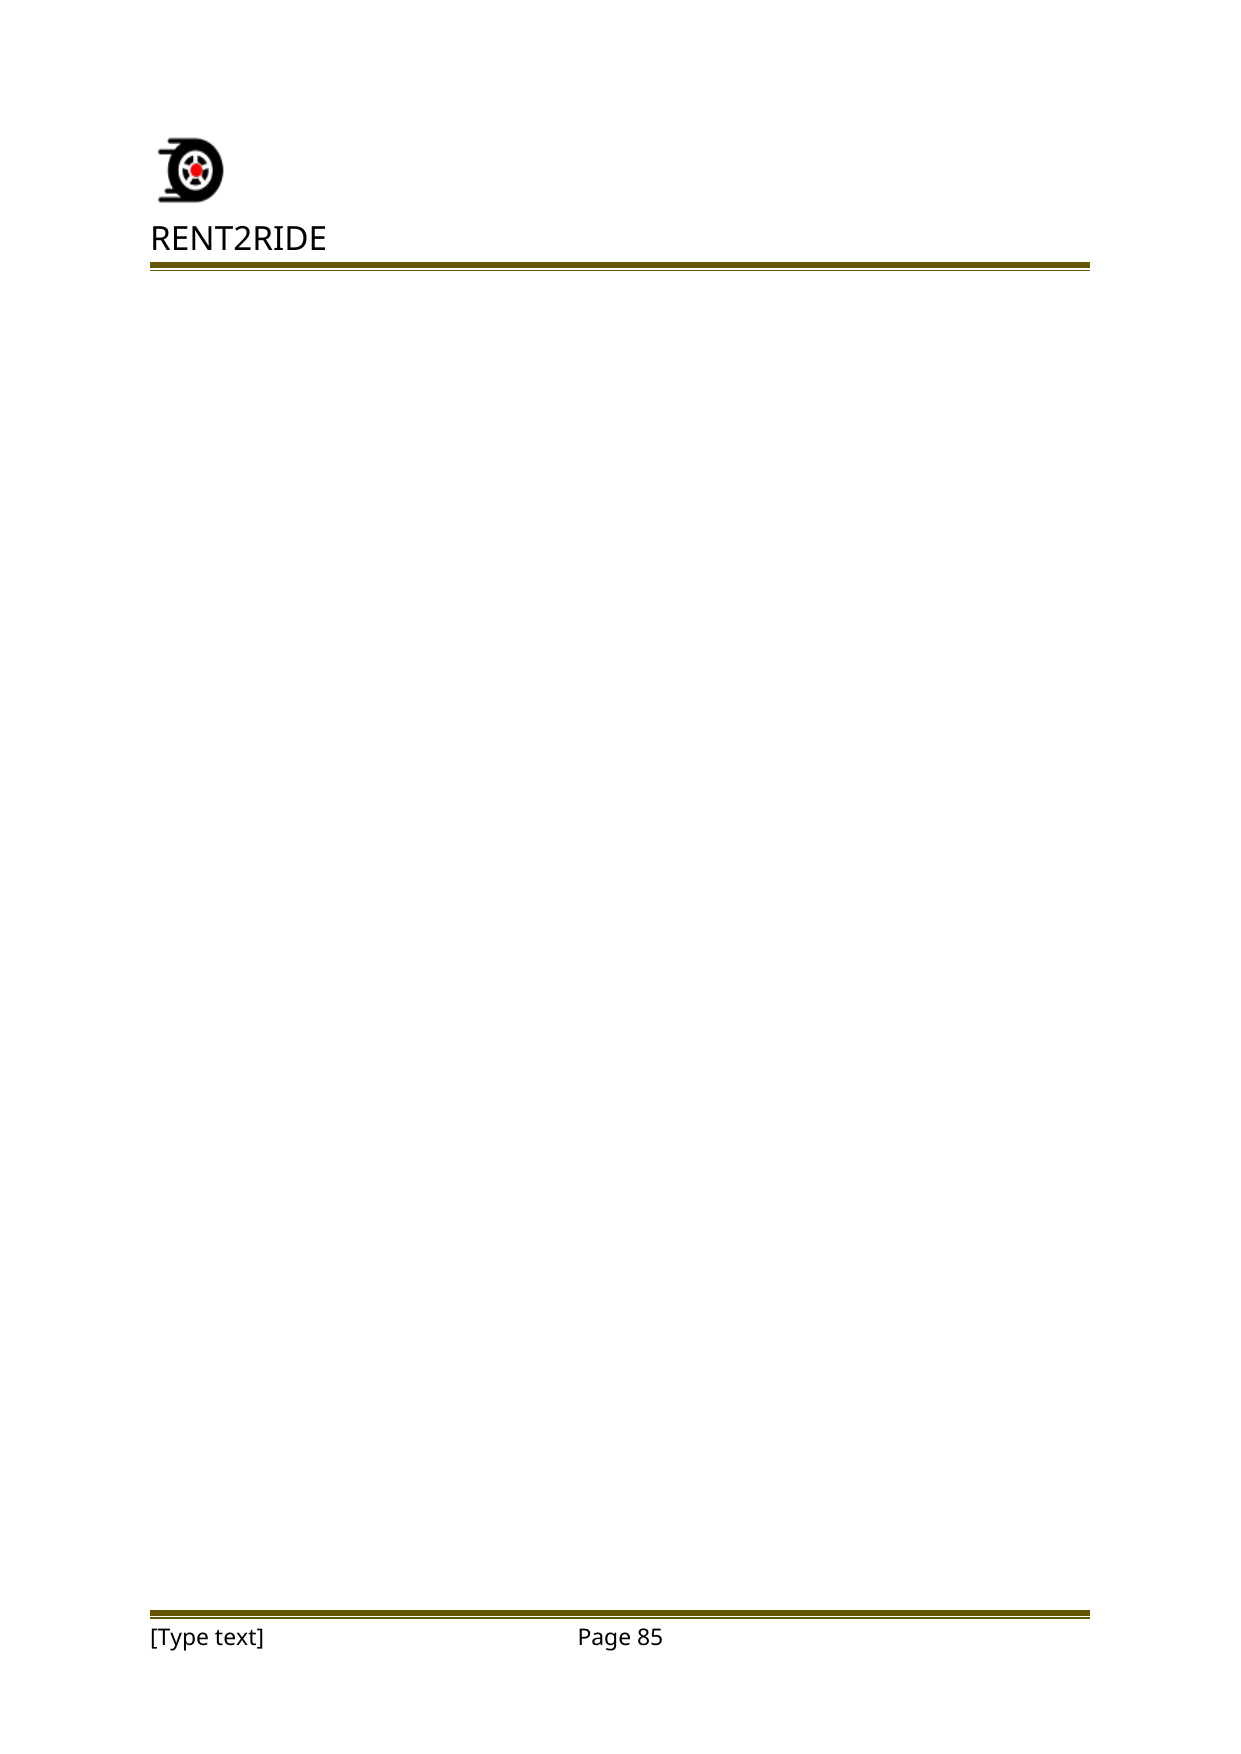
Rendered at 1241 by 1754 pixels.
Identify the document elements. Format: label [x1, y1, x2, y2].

picture [150, 126, 229, 215]
